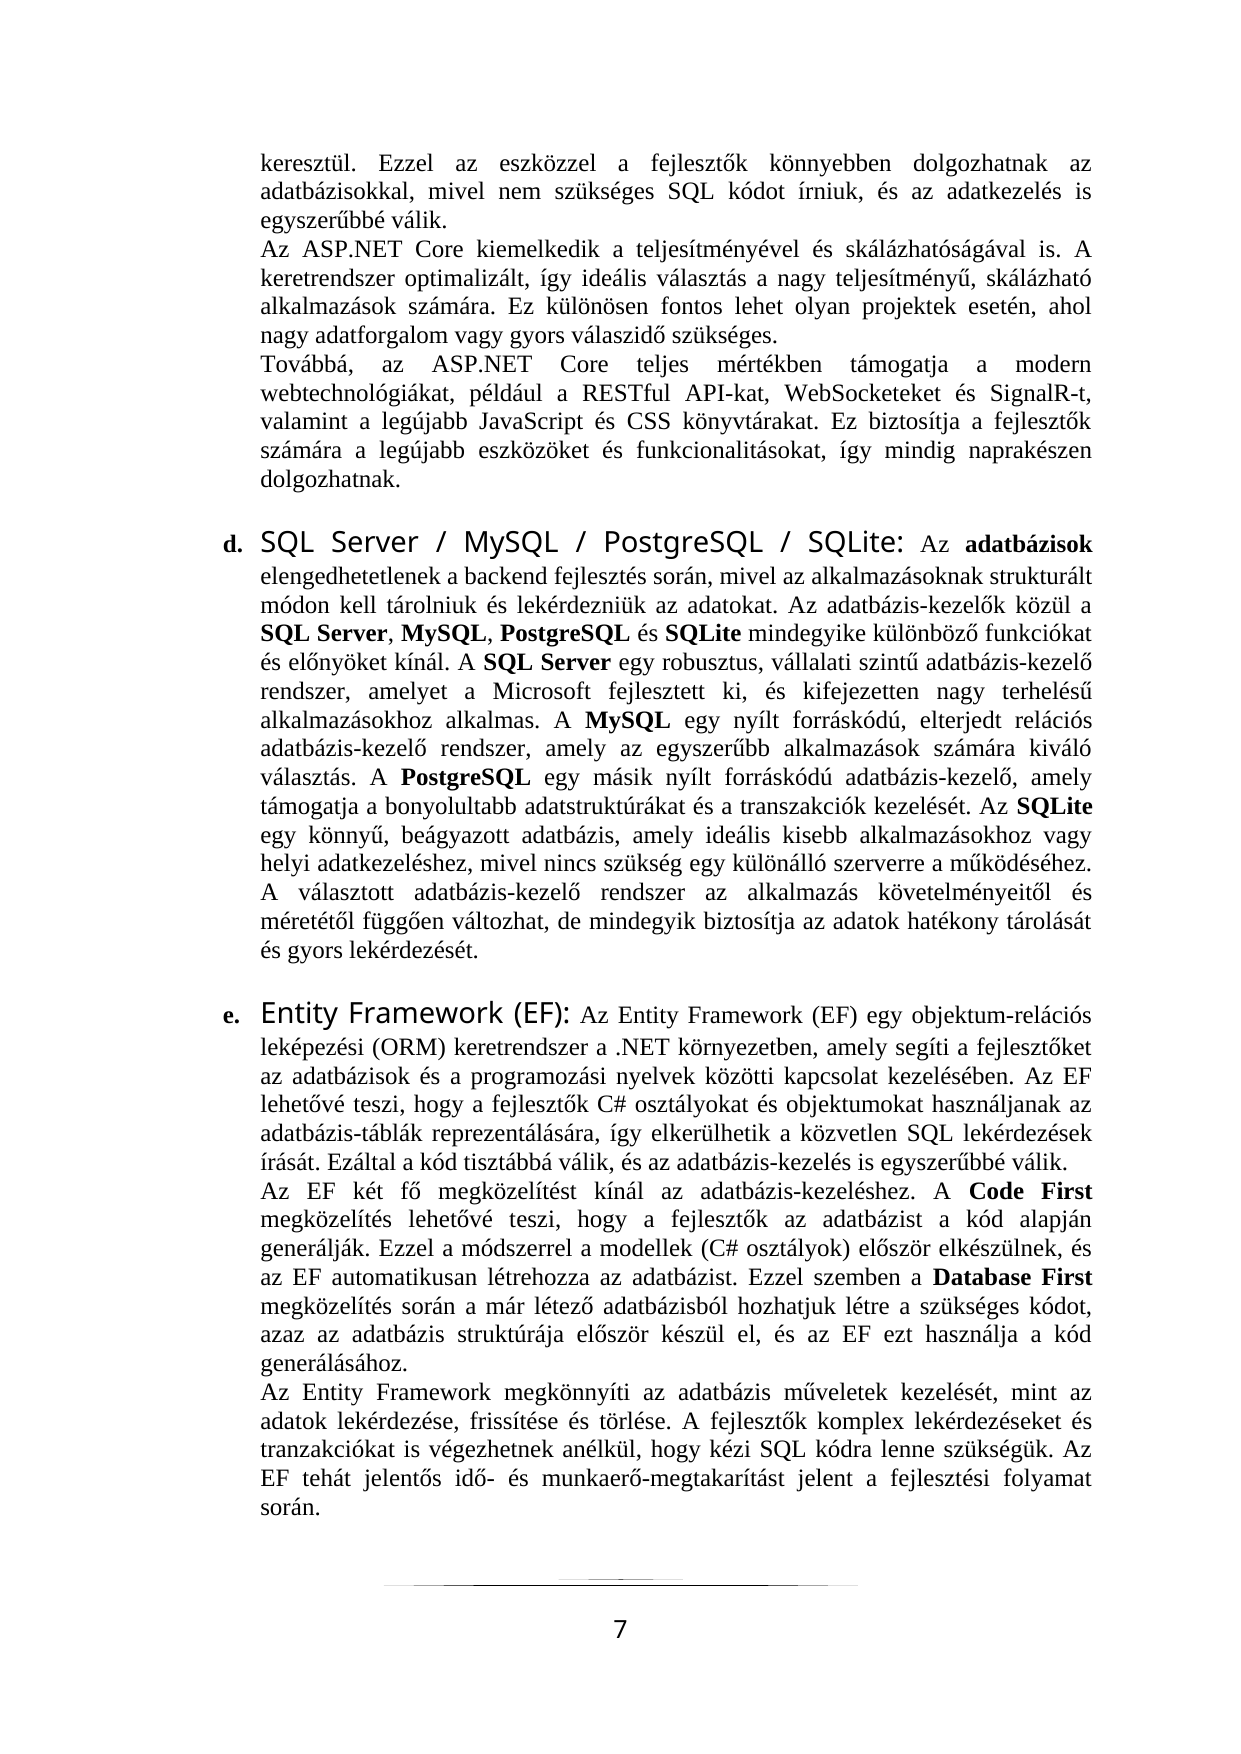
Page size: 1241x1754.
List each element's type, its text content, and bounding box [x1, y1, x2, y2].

text Az EF két fő megközelítést kínál az adatbázis-kezeléshez. A Code First megközelítés lehetővé teszi, hogy a fejlesztők az adatbázist a kód alapján generálják. Ezzel a módszerrel a modellek (C# osztályok) először elkészülnek, és az EF automatikusan létrehozza az adatbázist. Ezzel szemben a Database First megközelítés során a már létező adatbázisból hozhatjuk létre a szükséges kódot, azaz az adatbázis struktúrája először készül el, és az EF ezt használja a kód generálásához. [260, 1176, 1093, 1377]
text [260, 148, 1093, 234]
list Entity Framework (EF): Az Entity Framework (EF) egy objektum-relációs leképezési (ORM) keretrendszer a .NET környezetben, amely segíti a fejlesztőket az adatbázisok és a programozási nyelvek közötti kapcsolat kezelésében. Az EF lehetővé teszi, hogy a fejlesztők C# osztályokat és objektumokat használjanak az adatbázis-táblák reprezentálására, így elkerülhetik a közvetlen SQL lekérdezések írását. Ezáltal a kód tisztábbá válik, és az adatbázis-kezelés is egyszerűbbé válik. [223, 992, 1093, 1176]
text Az ASP.NET Core kiemelkedik a teljesítményével és skálázhatóságával is. A keretrendszer optimalizált, így ideális választás a nagy teljesítményű, skálázható alkalmazások számára. Ez különösen fontos lehet olyan projektek esetén, ahol nagy adatforgalom vagy gyors válaszidő szükséges. [260, 234, 1093, 349]
text Az Entity Framework megkönnyíti az adatbázis műveletek kezelését, mint az adatok lekérdezése, frissítése és törlése. A fejlesztők komplex lekérdezéseket és tranzakciókat is végezhetnek anélkül, hogy kézi SQL kódra lenne szükségük. Az EF tehát jelentős idő- és munkaerő-megtakarítást jelent a fejlesztési folyamat során. [260, 1377, 1093, 1521]
list SQL Server / MySQL / PostgreSQL / SQLite: Az adatbázisok elengedhetetlenek a backend fejlesztés során, mivel az alkalmazásoknak strukturált módon kell tárolniuk és lekérdezniük az adatokat. Az adatbázis-kezelők közül a SQL Server, MySQL, PostgreSQL és SQLite mindegyike különböző funkciókat és előnyöket kínál. A SQL Server egy robusztus, vállalati szintű adatbázis-kezelő rendszer, amelyet a Microsoft fejlesztett ki, és kifejezetten nagy terhelésű alkalmazásokhoz alkalmas. A MySQL egy nyílt forráskódú, elterjedt relációs adatbázis-kezelő rendszer, amely az egyszerűbb alkalmazások számára kiváló választás. A PostgreSQL egy másik nyílt forráskódú adatbázis-kezelő, amely támogatja a bonyolultabb adatstruktúrákat és a transzakciók kezelését. Az SQLite egy könnyű, beágyazott adatbázis, amely ideális kisebb alkalmazásokhoz vagy helyi adatkezeléshez, mivel nincs szükség egy különálló szerverre a működéséhez. A választott adatbázis-kezelő rendszer az alkalmazás követelményeitől és méretétől függően változhat, de mindegyik biztosítja az adatok hatékony tárolását és gyors lekérdezését. [223, 521, 1093, 963]
text Továbbá, az ASP.NET Core teljes mértékben támogatja a modern webtechnológiákat, például a RESTful API-kat, WebSocketeket és SignalR-t, valamint a legújabb JavaScript és CSS könyvtárakat. Ez biztosítja a fejlesztők számára a legújabb eszközöket és funkcionalitásokat, így mindig naprakészen dolgozhatnak. [260, 349, 1093, 493]
